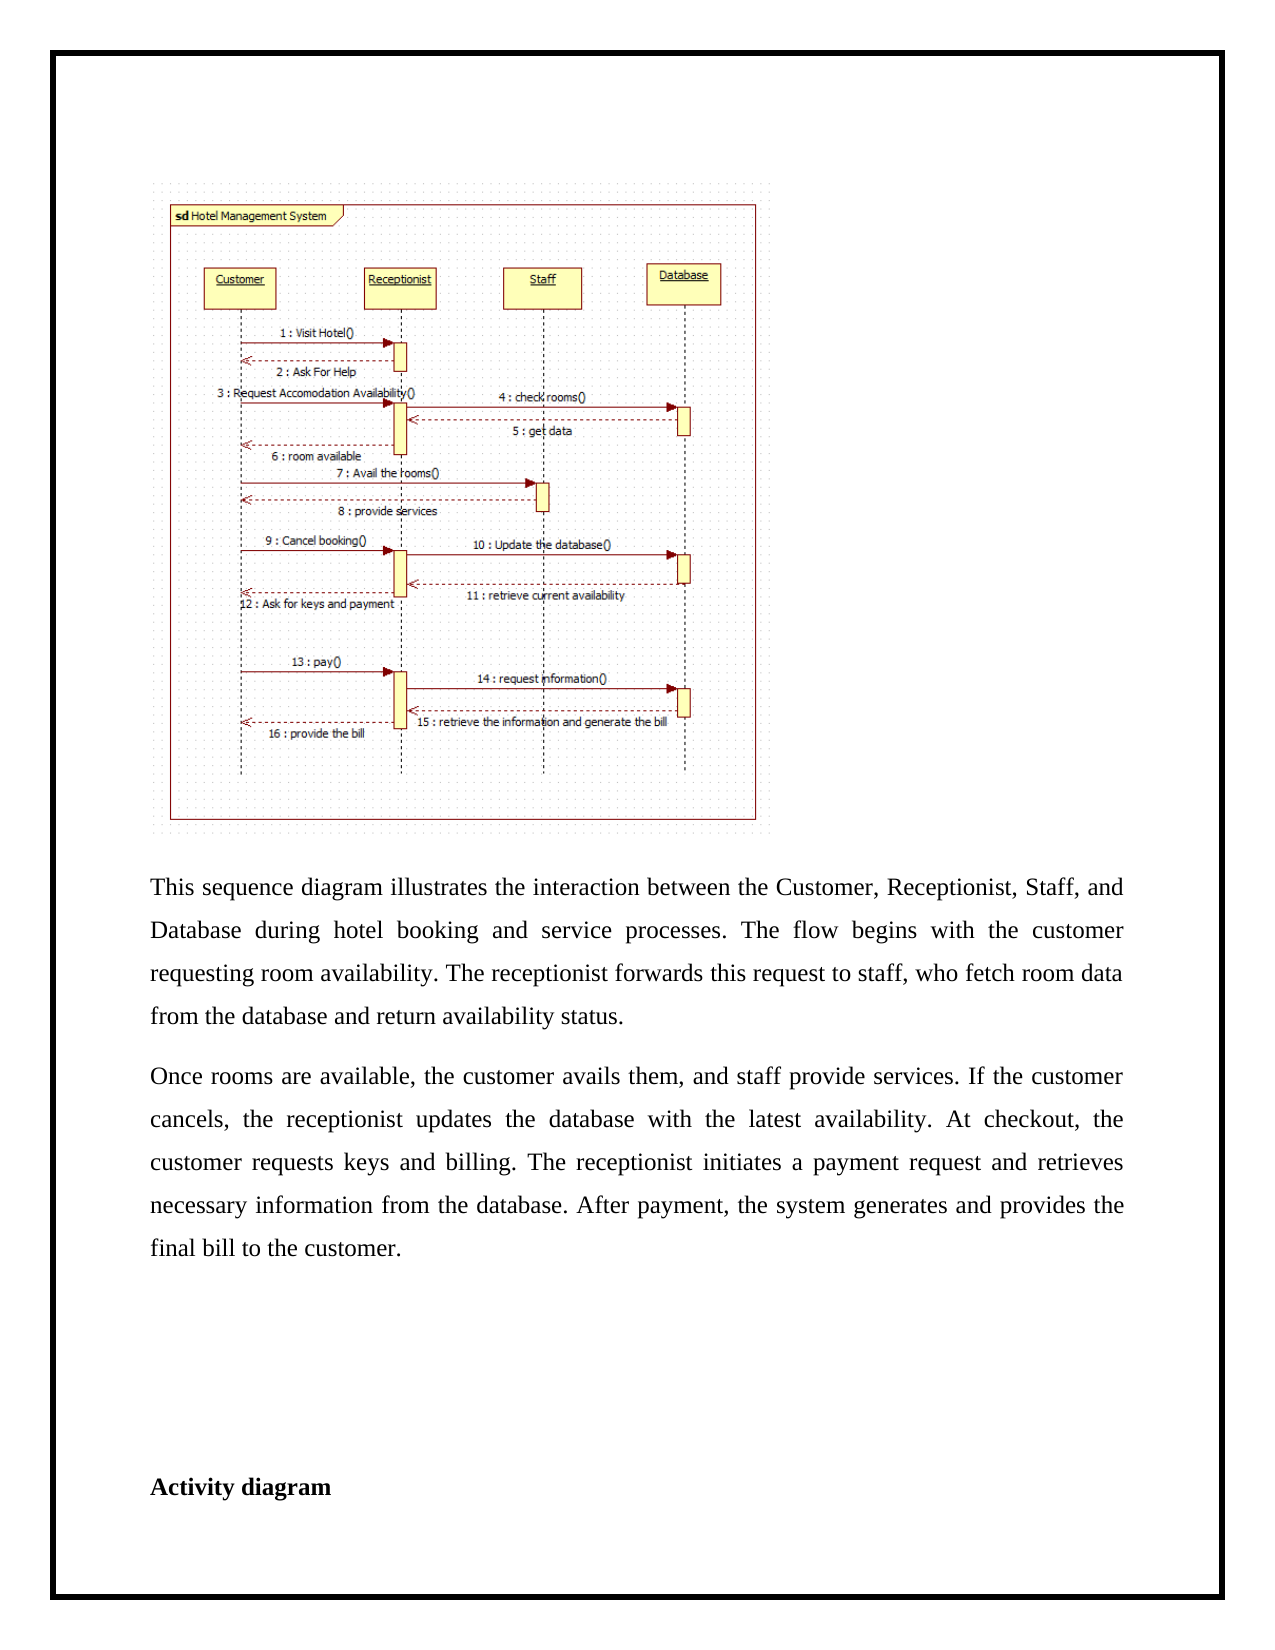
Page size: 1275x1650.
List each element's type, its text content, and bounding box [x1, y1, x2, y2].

text This sequence diagram illustrates the interaction between the Customer, Receptionist, Staff, and Database during hotel booking and service processes. The flow begins with the customer requesting room availability. The receptionist forwards this request to staff, who fetch room data from the database and return availability status. [150, 872, 1125, 1030]
text Once rooms are available, the customer avails them, and staff provide services. If the customer cancels, the receptionist updates the database with the latest availability. At checkout, the customer requests keys and billing. The receptionist initiates a payment request and retrieves necessary information from the database. After payment, the system generates and provides the final bill to the customer. [150, 1061, 1125, 1262]
picture [150, 180, 773, 841]
text Activity diagram [150, 1472, 1125, 1501]
